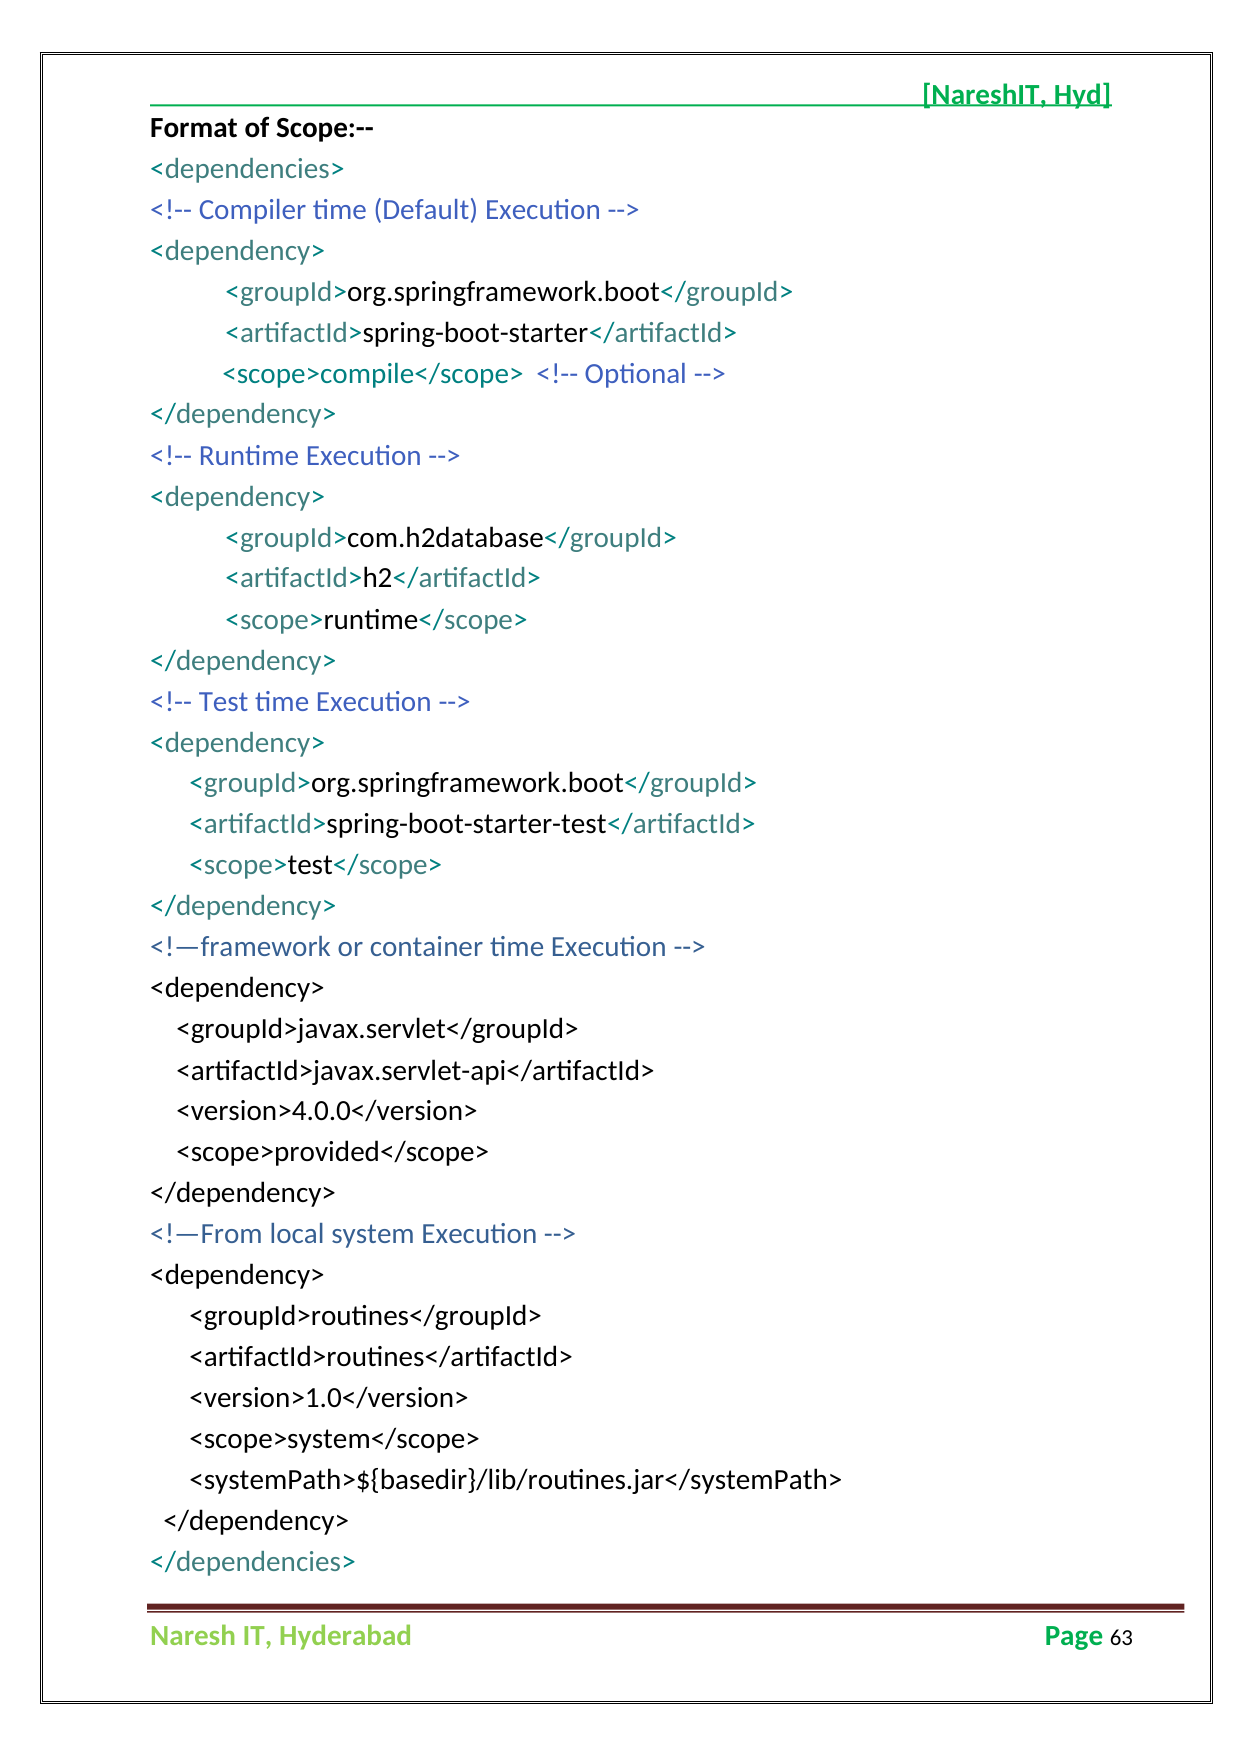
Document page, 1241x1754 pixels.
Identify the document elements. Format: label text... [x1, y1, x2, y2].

text <scope>system</scope> [189, 1420, 1210, 1456]
text <artifactId>spring-boot-starter</artifactId> [225, 314, 1210, 349]
text <version>4.0.0</version> [176, 1092, 1210, 1128]
text <dependency> [150, 478, 1210, 513]
text <scope>test</scope> [189, 846, 1210, 882]
text <dependency> [150, 1256, 1210, 1292]
text <artifactId>routines</artifactId> [189, 1338, 1210, 1374]
text <version>1.0</version> [189, 1379, 1210, 1415]
text <scope>compile</scope> <!-- Optional --> [222, 355, 1210, 391]
text <!-- Runtime Execution --> [150, 437, 1210, 472]
text <artifactId>spring-boot-starter-test</artifactId> [189, 805, 1210, 841]
text <scope>runtime</scope> [225, 601, 1210, 636]
text <scope>provided</scope> [176, 1133, 1210, 1169]
text <dependency> [150, 969, 1210, 1005]
text <groupId>javax.servlet</groupId> [176, 1011, 1210, 1046]
text <dependency> [150, 232, 1210, 267]
text <!—From local system Execution --> [150, 1215, 1210, 1251]
text <!-- Test time Execution --> [150, 683, 1210, 718]
text <groupId>routines</groupId> [189, 1297, 1210, 1333]
text </dependency> [163, 1502, 1210, 1537]
text <groupId>org.springframework.boot</groupId> [189, 764, 1210, 800]
text <systemPath>${basedir}/lib/routines.jar</systemPath> [189, 1461, 1210, 1497]
text <dependency> [150, 724, 1210, 759]
text </dependency> [150, 642, 1210, 677]
text </dependency> [150, 1174, 1210, 1210]
text <artifactId>javax.servlet-api</artifactId> [176, 1052, 1210, 1087]
text <!—framework or container time Execution --> [150, 928, 1210, 964]
text </dependency> [150, 887, 1210, 923]
text <groupId>org.springframework.boot</groupId> [225, 273, 1210, 308]
subtitle Format of Scope:-- [150, 109, 1210, 144]
text <dependencies> [150, 150, 1210, 185]
text </dependencies> [150, 1543, 1210, 1578]
text <artifactId>h2</artifactId> [225, 559, 1210, 595]
text </dependency> [150, 396, 1210, 431]
text <!-- Compiler time (Default) Execution --> [150, 191, 1210, 226]
text <groupId>com.h2database</groupId> [225, 519, 1210, 554]
